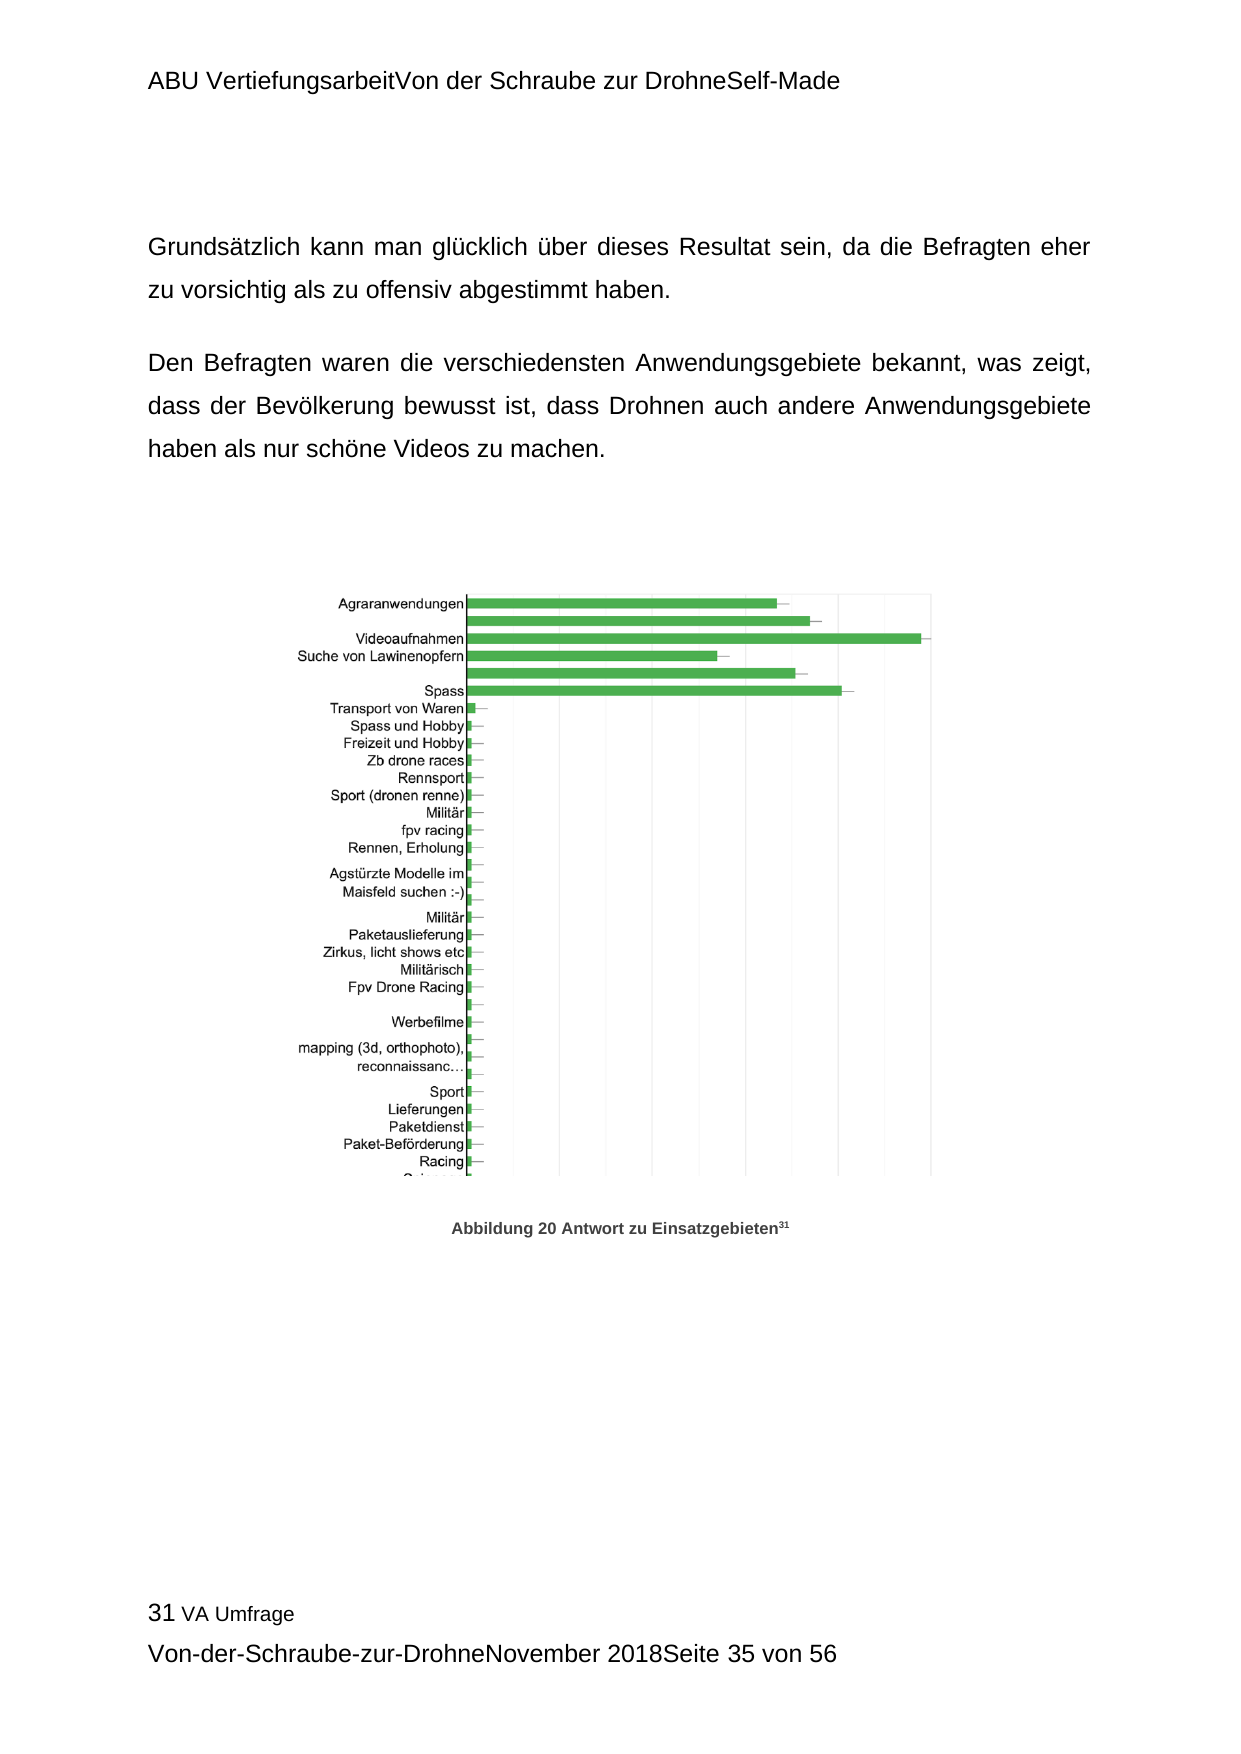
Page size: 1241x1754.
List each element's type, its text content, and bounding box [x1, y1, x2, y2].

picture [287, 578, 953, 1176]
text Abbildung 20 Antwort zu Einsatzgebieten [148, 1219, 1093, 1238]
text Grundsätzlich kann man glücklich über dieses Resultat sein, da die Befragten eher zu vorsichtig als zu offensiv abgestimmt haben. [148, 232, 1093, 304]
text Den Befragten waren die verschiedensten Anwendungsgebiete bekannt, was zeigt, dass der Bevölkerung bewusst ist, dass Drohnen auch andere Anwendungsgebiete haben als nur schöne Videos zu machen. [148, 348, 1093, 463]
